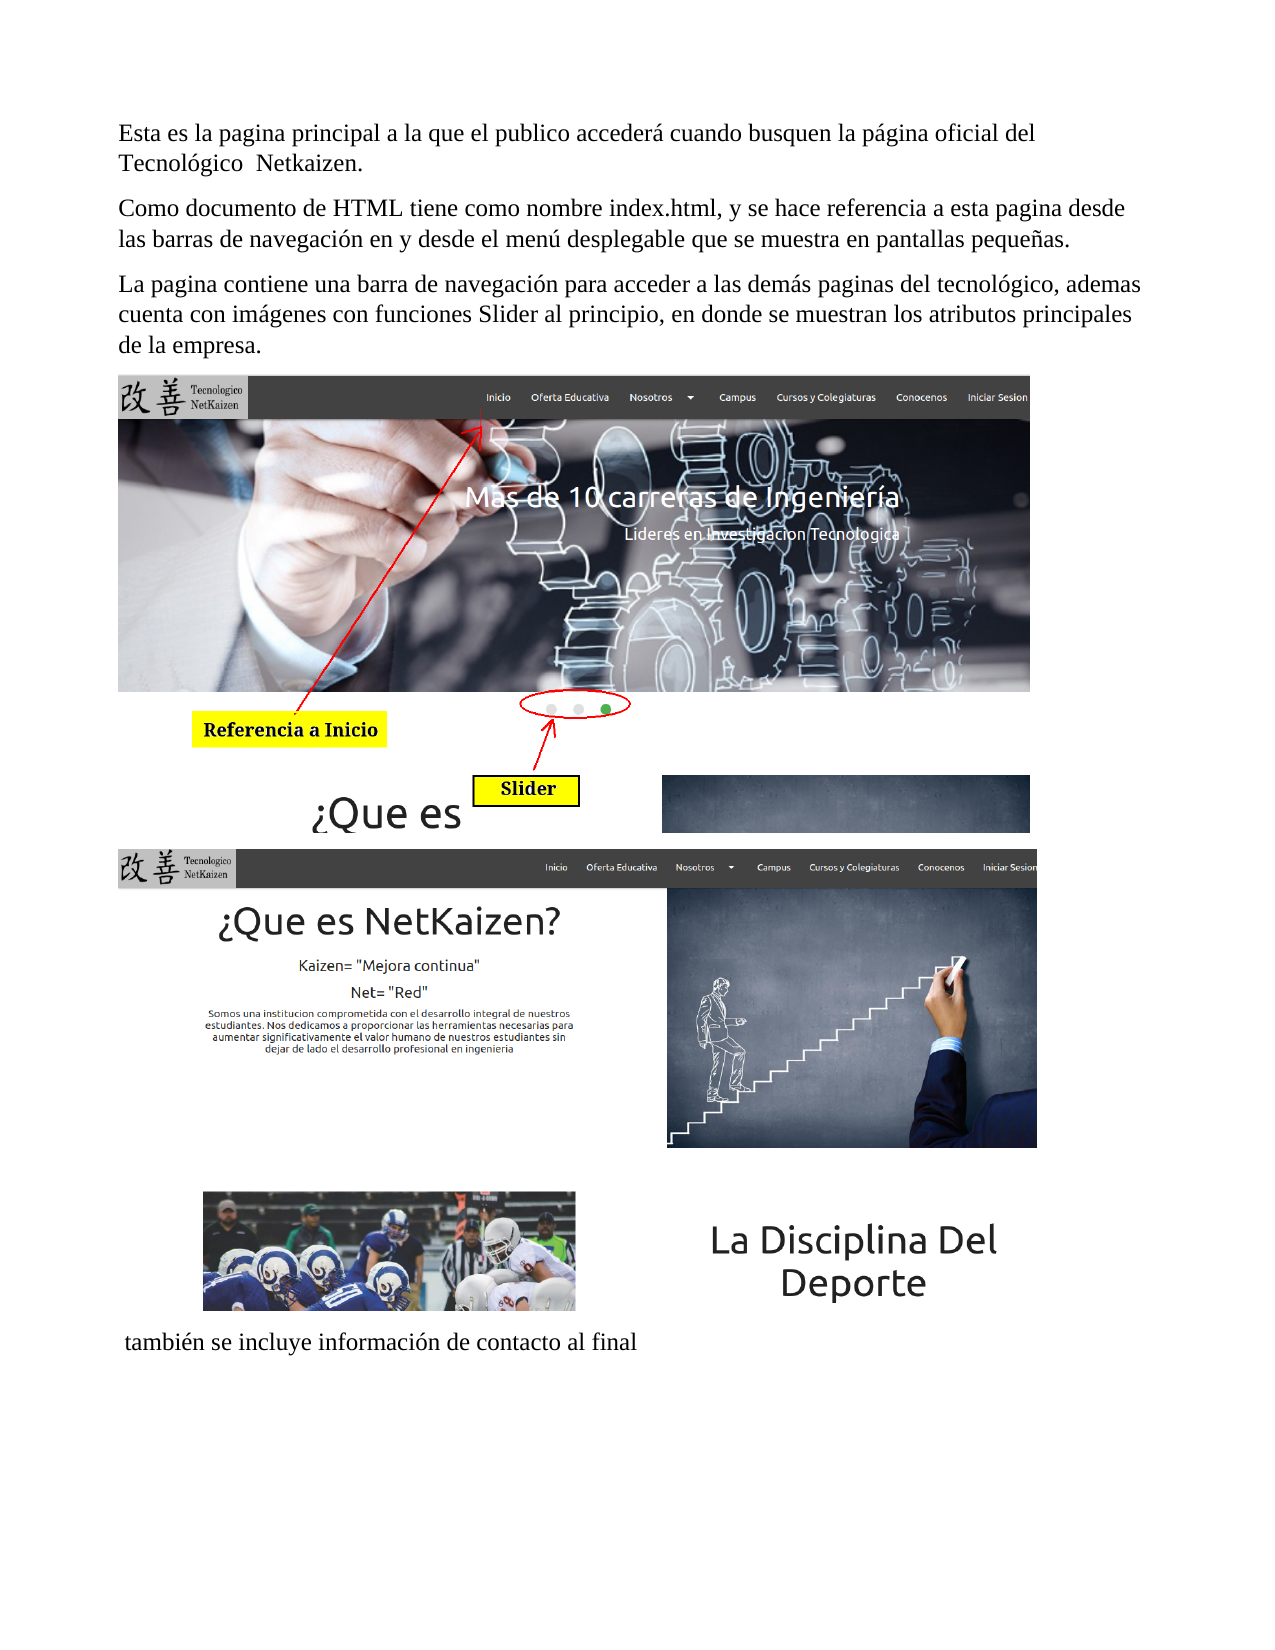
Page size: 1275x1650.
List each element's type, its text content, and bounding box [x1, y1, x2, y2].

text Como documento de HTML tiene como nombre index.html, y se hace referencia a esta pagina desde las barras de navegación en y desde el menú desplegable que se muestra en pantallas pequeñas. [118, 193, 1157, 253]
text también se incluye información de contacto al final [118, 1327, 1157, 1356]
picture [118, 849, 1037, 1311]
picture [118, 374, 1030, 833]
text Esta es la pagina principal a la que el publico accederá cuando busquen la página oficial del Tecnológico Netkaizen. [118, 118, 1157, 177]
text La pagina contiene una barra de navegación para acceder a las demás paginas del tecnológico, ademas cuenta con imágenes con funciones Slider al principio, en donde se muestran los atributos principales de la empresa. [118, 269, 1157, 358]
